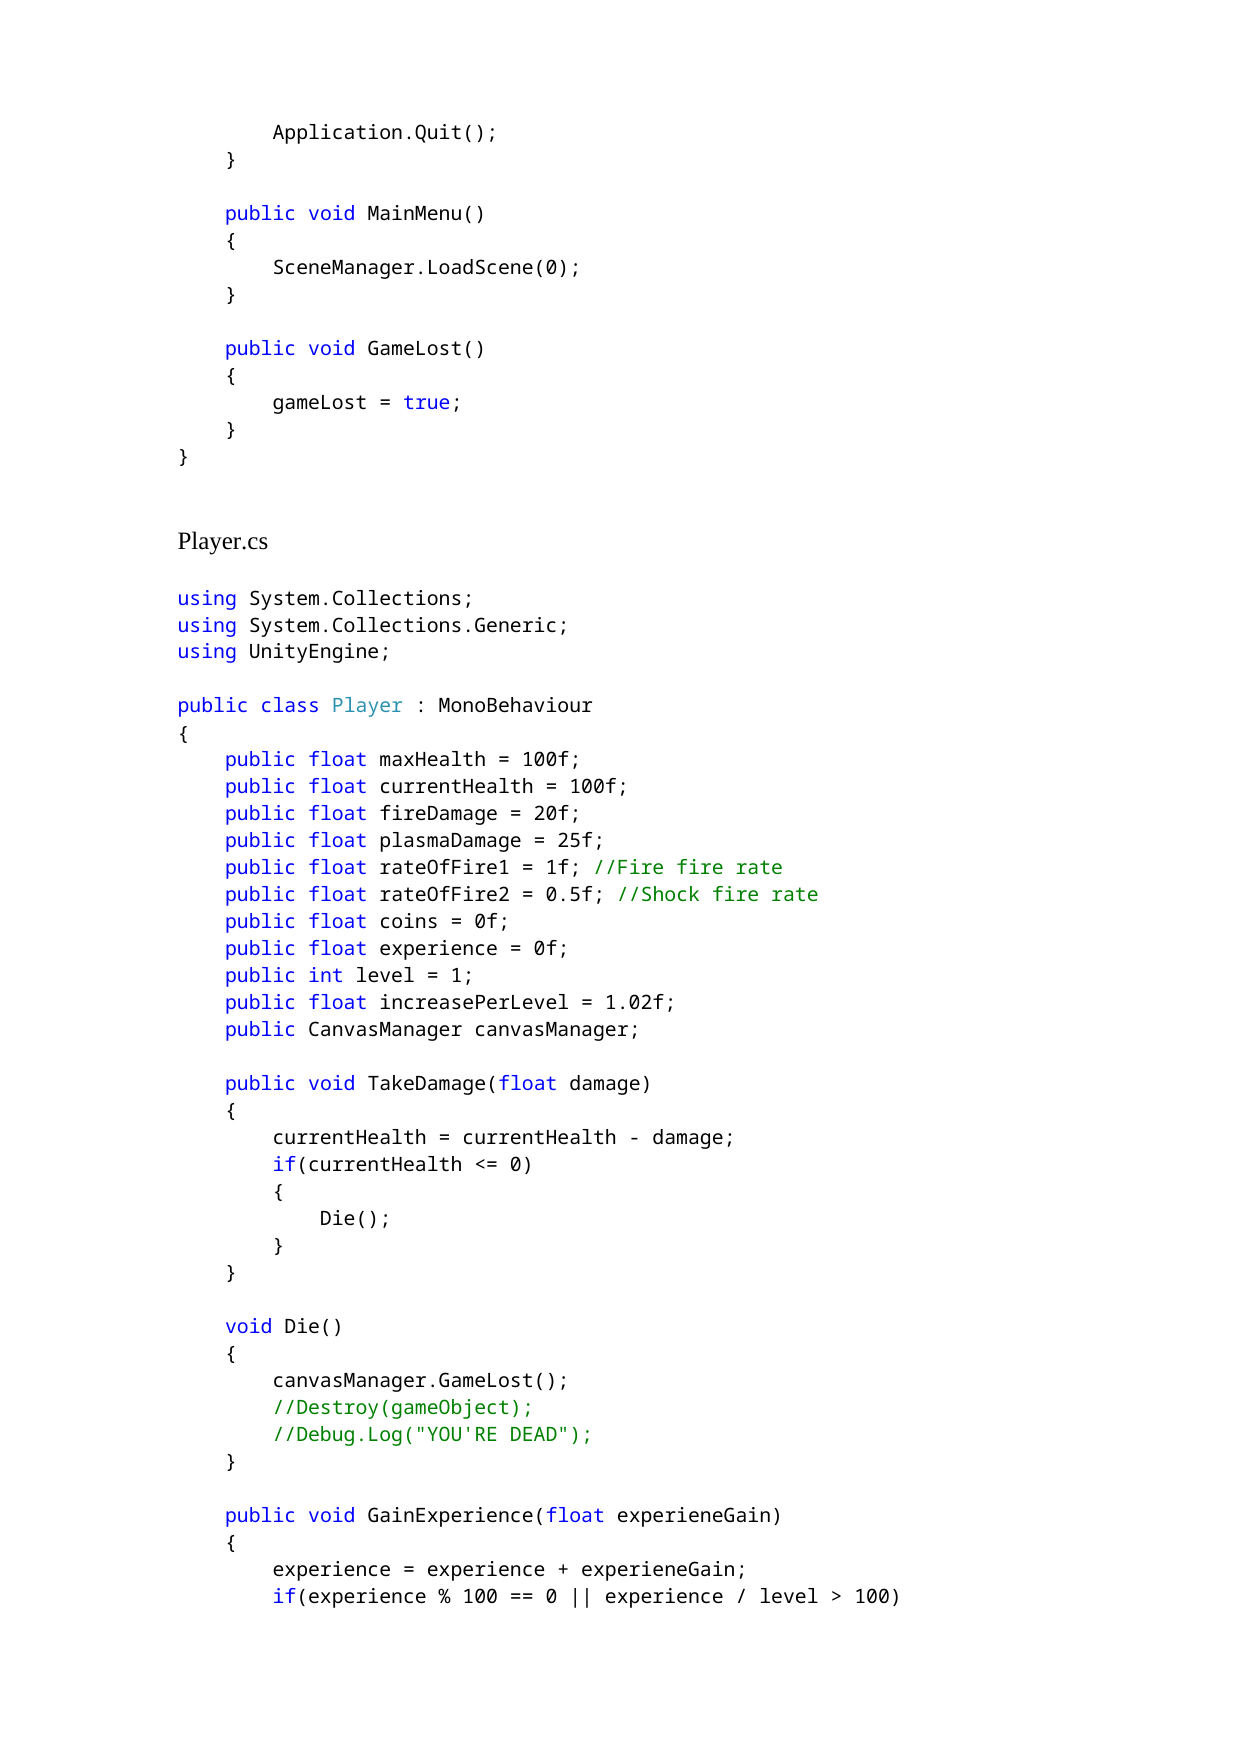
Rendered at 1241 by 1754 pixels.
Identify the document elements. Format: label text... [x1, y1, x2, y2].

text void Die() [177, 1312, 1152, 1339]
text Application.Quit(); [177, 118, 1152, 145]
text public float experience = 0f; [177, 934, 1152, 962]
text public void TakeDamage(float damage) [177, 1069, 1152, 1096]
text if(experience % 100 == 0 || experience / level > 100) [177, 1582, 1152, 1609]
text public float increasePerLevel = 1.02f; [177, 988, 1152, 1016]
text public float maxHealth = 100f; [177, 746, 1152, 773]
text using System.Collections.Generic; [177, 611, 1152, 638]
text { [177, 226, 1152, 253]
text using System.Collections; [177, 584, 1152, 611]
text } [177, 145, 1152, 172]
text SceneManager.LoadScene(0); [177, 253, 1152, 280]
text } [177, 1447, 1152, 1474]
text public void GameLost() [177, 334, 1152, 361]
text { [177, 361, 1152, 388]
text public float rateOfFire2 = 0.5f; //Shock fire rate [177, 881, 1152, 908]
text public float currentHealth = 100f; [177, 773, 1152, 800]
text public int level = 1; [177, 962, 1152, 988]
text public CanvasManager canvasManager; [177, 1016, 1152, 1042]
text Die(); [177, 1204, 1152, 1231]
text { [177, 1339, 1152, 1366]
text currentHealth = currentHealth - damage; [177, 1123, 1152, 1150]
text using UnityEngine; [177, 638, 1152, 665]
text canvasManager.GameLost(); [177, 1366, 1152, 1393]
text experience = experience + experieneGain; [177, 1555, 1152, 1582]
text public class Player : MonoBehaviour [177, 692, 1152, 719]
text public float fireDamage = 20f; [177, 800, 1152, 827]
text public float coins = 0f; [177, 908, 1152, 934]
text { [177, 1096, 1152, 1123]
text public float plasmaDamage = 25f; [177, 827, 1152, 854]
text } [177, 1258, 1152, 1285]
text public void GainExperience(float experieneGain) [177, 1501, 1152, 1528]
text //Debug.Log("YOU'RE DEAD"); [177, 1420, 1152, 1447]
text } [177, 280, 1152, 307]
text } [177, 415, 1152, 442]
text gameLost = true; [177, 388, 1152, 415]
text //Destroy(gameObject); [177, 1393, 1152, 1420]
text if(currentHealth <= 0) [177, 1150, 1152, 1177]
text public float rateOfFire1 = 1f; //Fire fire rate [177, 854, 1152, 881]
text Player.cs [177, 526, 1152, 555]
text { [177, 1177, 1152, 1204]
text { [177, 1528, 1152, 1555]
text public void MainMenu() [177, 199, 1152, 226]
text { [177, 719, 1152, 746]
text } [177, 442, 1152, 469]
text } [177, 1231, 1152, 1258]
